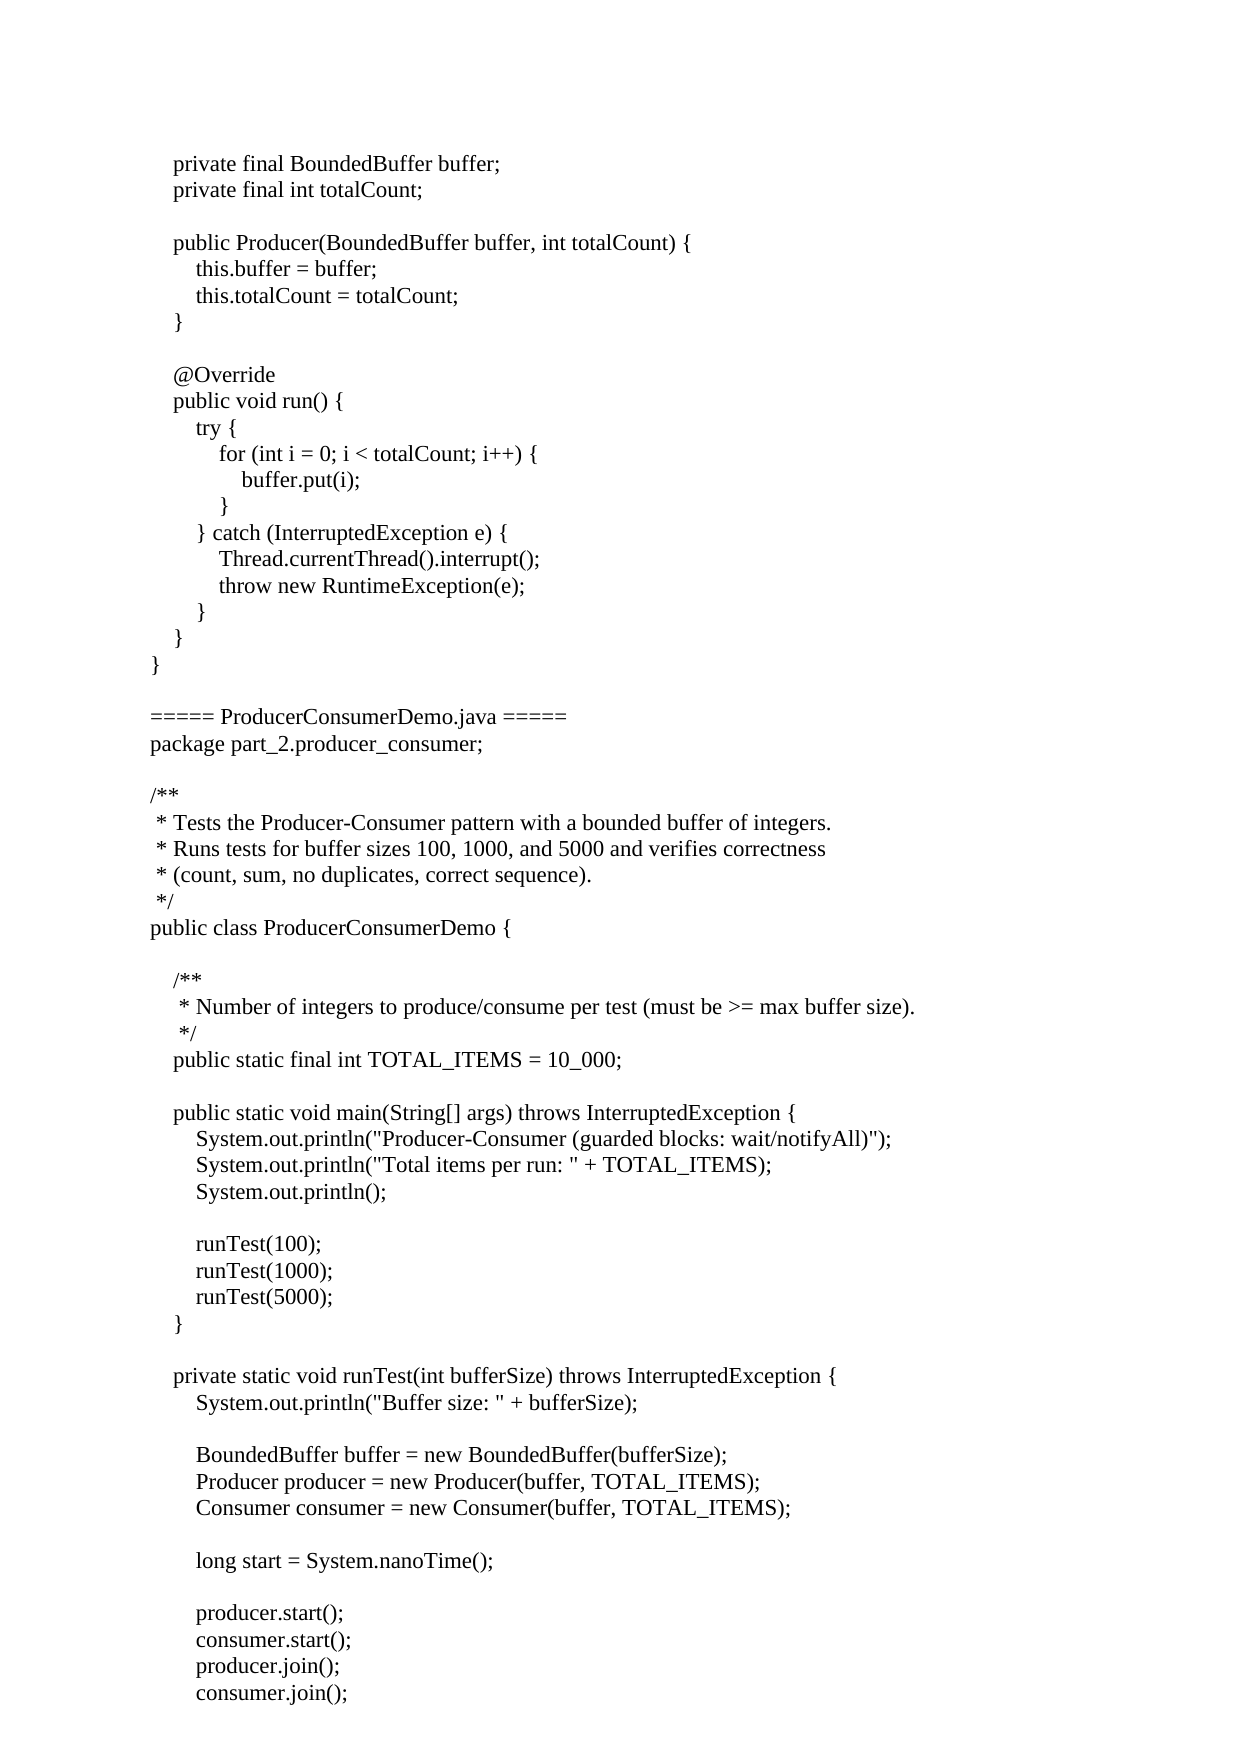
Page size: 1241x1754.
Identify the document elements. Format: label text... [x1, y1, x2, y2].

text private final BoundedBuffer buffer; [150, 150, 1090, 176]
text * Number of integers to produce/consume per test (must be >= max buffer size). [150, 993, 1090, 1020]
text BoundedBuffer buffer = new BoundedBuffer(bufferSize); [150, 1441, 1090, 1468]
text } [150, 651, 1090, 677]
text ===== ProducerConsumerDemo.java ===== [150, 703, 1090, 730]
text runTest(5000); [150, 1283, 1090, 1309]
text } [150, 493, 1090, 519]
text this.totalCount = totalCount; [150, 282, 1090, 308]
text /** [150, 967, 1090, 993]
text producer.join(); [150, 1652, 1090, 1678]
text System.out.println("Producer-Consumer (guarded blocks: wait/notifyAll)"); [150, 1125, 1090, 1151]
text throw new RuntimeException(e); [150, 572, 1090, 598]
text } catch (InterruptedException e) { [150, 519, 1090, 545]
text this.buffer = buffer; [150, 255, 1090, 282]
text public Producer(BoundedBuffer buffer, int totalCount) { [150, 229, 1090, 255]
text public void run() { [150, 387, 1090, 413]
text consumer.start(); [150, 1626, 1090, 1652]
text * Runs tests for buffer sizes 100, 1000, and 5000 and verifies correctness [150, 835, 1090, 862]
text /** [150, 782, 1090, 809]
text Consumer consumer = new Consumer(buffer, TOTAL_ITEMS); [150, 1494, 1090, 1520]
text @Override [150, 361, 1090, 387]
text */ [150, 888, 1090, 914]
text producer.start(); [150, 1599, 1090, 1626]
text System.out.println("Total items per run: " + TOTAL_ITEMS); [150, 1151, 1090, 1178]
text * (count, sum, no duplicates, correct sequence). [150, 862, 1090, 888]
text } [150, 308, 1090, 334]
text * Tests the Producer-Consumer pattern with a bounded buffer of integers. [150, 809, 1090, 835]
text */ [150, 1020, 1090, 1046]
text package part_2.producer_consumer; [150, 730, 1090, 756]
text public static void main(String[] args) throws InterruptedException { [150, 1099, 1090, 1125]
text long start = System.nanoTime(); [150, 1547, 1090, 1573]
text for (int i = 0; i < totalCount; i++) { [150, 440, 1090, 466]
text runTest(1000); [150, 1257, 1090, 1283]
text Producer producer = new Producer(buffer, TOTAL_ITEMS); [150, 1468, 1090, 1494]
text buffer.put(i); [150, 466, 1090, 493]
text runTest(100); [150, 1231, 1090, 1257]
text } [150, 624, 1090, 651]
text } [150, 1309, 1090, 1336]
text public class ProducerConsumerDemo { [150, 914, 1090, 941]
text private static void runTest(int bufferSize) throws InterruptedException { [150, 1362, 1090, 1389]
text private final int totalCount; [150, 176, 1090, 203]
text System.out.println(); [150, 1178, 1090, 1204]
text Thread.currentThread().interrupt(); [150, 545, 1090, 572]
text public static final int TOTAL_ITEMS = 10_000; [150, 1046, 1090, 1072]
text try { [150, 413, 1090, 440]
text } [150, 598, 1090, 624]
text consumer.join(); [150, 1678, 1090, 1705]
text System.out.println("Buffer size: " + bufferSize); [150, 1389, 1090, 1415]
